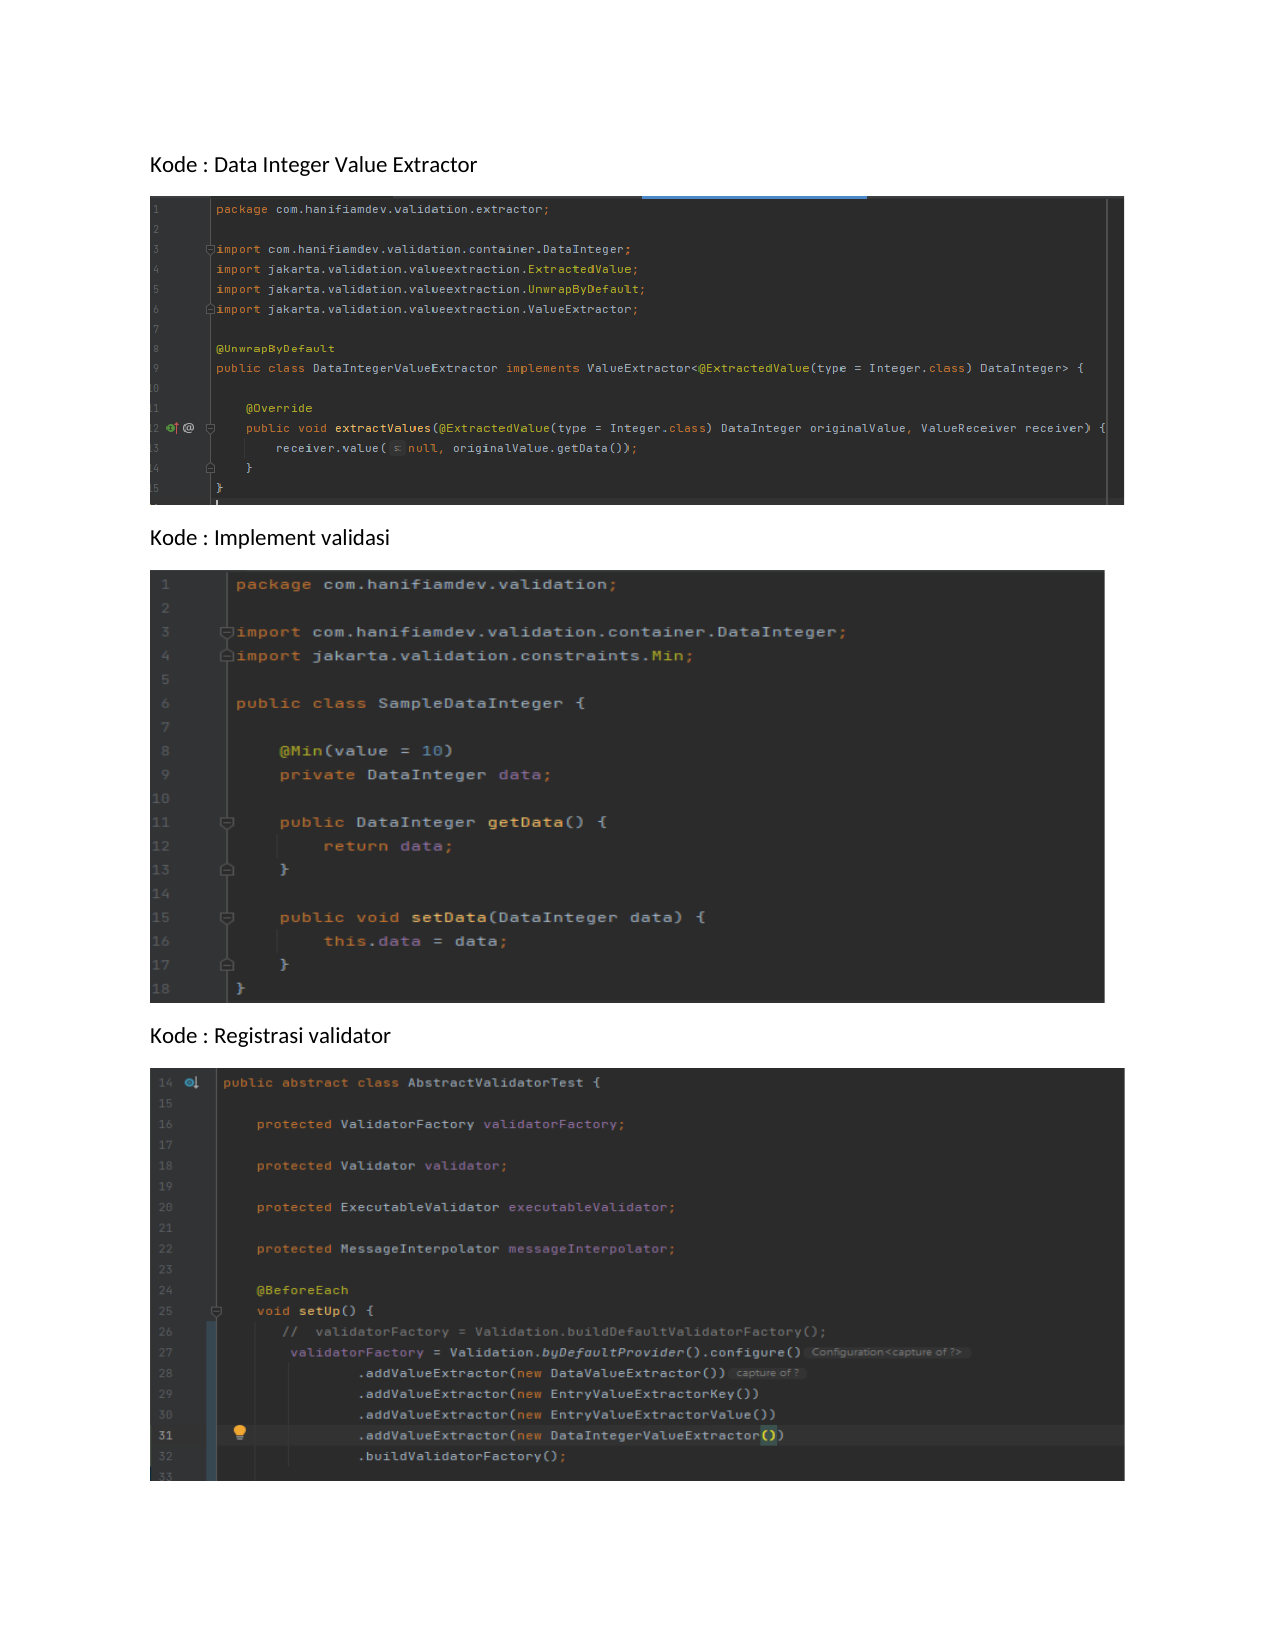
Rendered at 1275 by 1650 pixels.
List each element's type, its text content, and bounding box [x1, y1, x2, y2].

text Kode : Data Integer Value Extractor [150, 150, 1125, 178]
picture [150, 196, 1125, 505]
text Kode : Registrasi validator [150, 1021, 1125, 1049]
picture [150, 1068, 1125, 1481]
text Kode : Implement validasi [150, 523, 1125, 551]
picture [150, 570, 1105, 1003]
